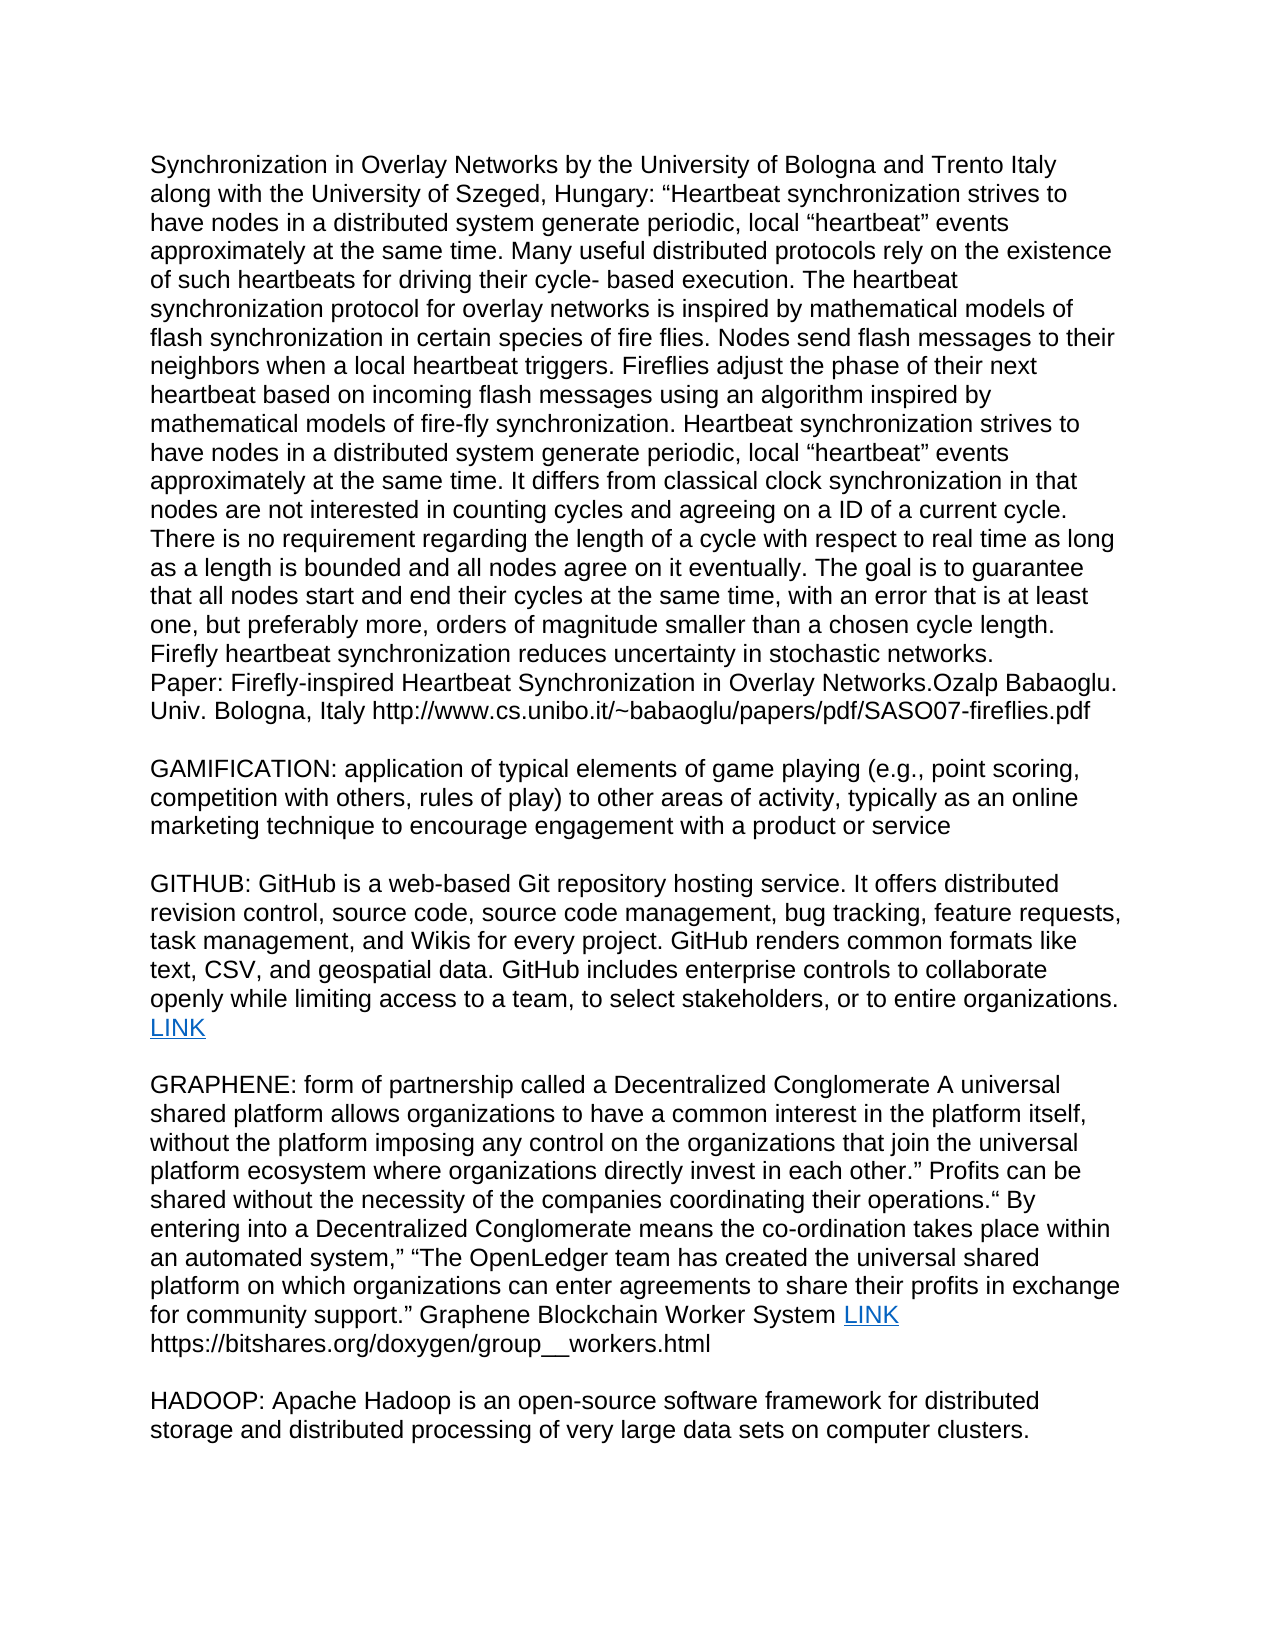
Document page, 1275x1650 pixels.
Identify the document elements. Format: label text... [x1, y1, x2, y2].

text Paper: Firefly-inspired Heartbeat Synchronization in Overlay Networks.Ozalp Babaoglu. [150, 667, 1125, 696]
text Firefly heartbeat synchronization reduces uncertainty in stochastic networks. [150, 639, 1125, 667]
text GITHUB: GitHub is a web-based Git repository hosting service. It offers distributed revision control, source code, source code management, bug tracking, feature requests, task management, and Wikis for every project. GitHub renders common formats like text, CSV, and geospatial data. GitHub includes enterprise controls to collaborate openly while limiting access to a team, to select stakeholders, or to entire organizations. LINK [150, 869, 1125, 1041]
text GAMIFICATION: application of typical elements of game playing (e.g., point scoring, competition with others, rules of play) to other areas of activity, typically as an online marketing technique to encourage engagement with a product or service [150, 754, 1125, 840]
text GRAPHENE: form of partnership called a Decentralized Conglomerate A universal shared platform allows organizations to have a common interest in the platform itself, without the platform imposing any control on the organizations that join the universal platform ecosystem where organizations directly invest in each other.” Profits can be shared without the necessity of the companies coordinating their operations.“ By entering into a Decentralized Conglomerate means the co-ordination takes place within an automated system,” “The OpenLedger team has created the universal shared platform on which organizations can enter agreements to share their profits in exchange for community support.” Graphene Blockchain Worker System LINK https://bitshares.org/doxygen/group__workers.html [150, 1070, 1125, 1357]
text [150, 150, 1125, 639]
text Univ. Bologna, Italy http://www.cs.unibo.it/~babaoglu/papers/pdf/SASO07-fireflies.pdf [150, 696, 1125, 725]
text HADOOP: Apache Hadoop is an open-source software framework for distributed storage and distributed processing of very large data sets on computer clusters. [150, 1386, 1125, 1444]
